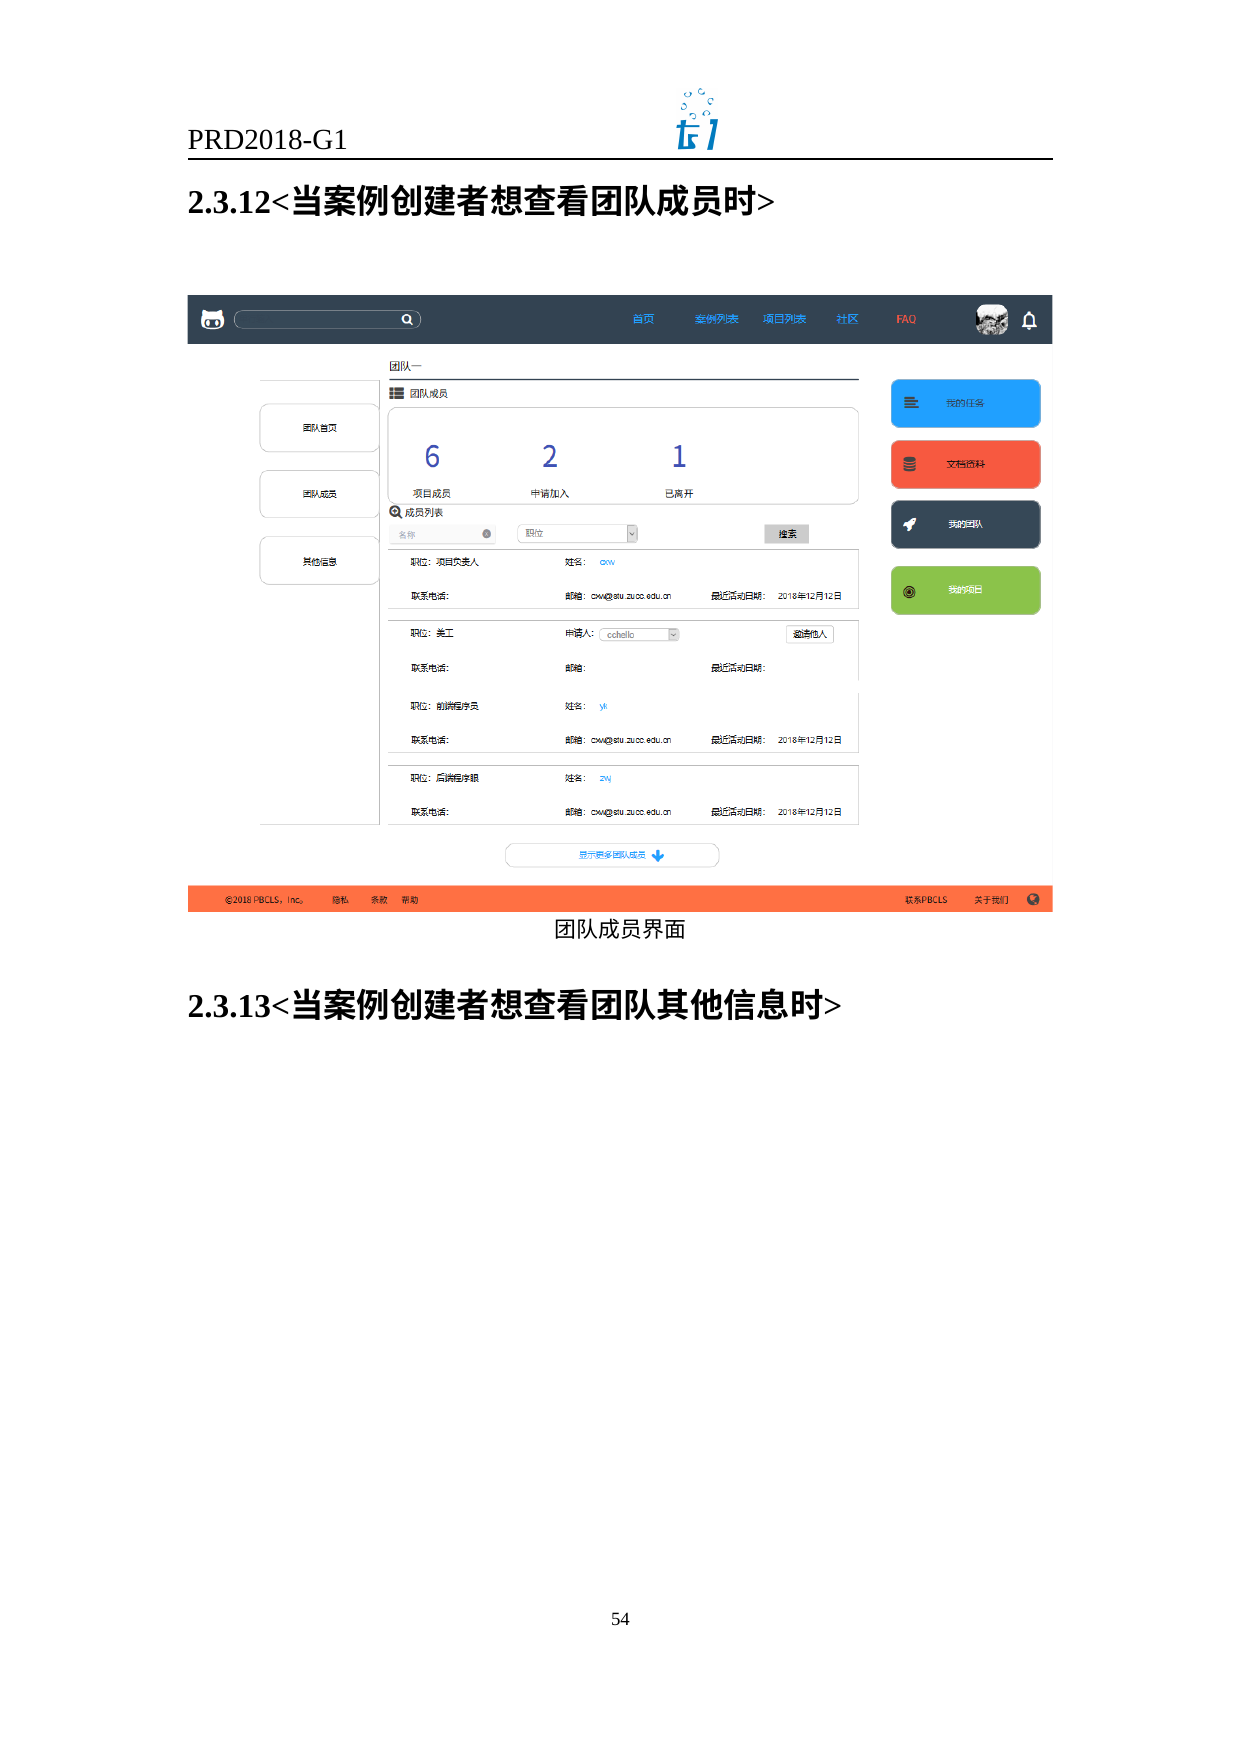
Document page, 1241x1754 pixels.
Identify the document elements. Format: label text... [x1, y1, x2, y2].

picture [187, 293, 1053, 912]
picture [676, 88, 719, 150]
subtitle 2.3.13<当案例创建者想查看团队其他信息时> [187, 971, 1053, 1036]
text 团队成员界面 [187, 912, 1053, 944]
subtitle 2.3.12<当案例创建者想查看团队成员时> [187, 167, 1053, 232]
